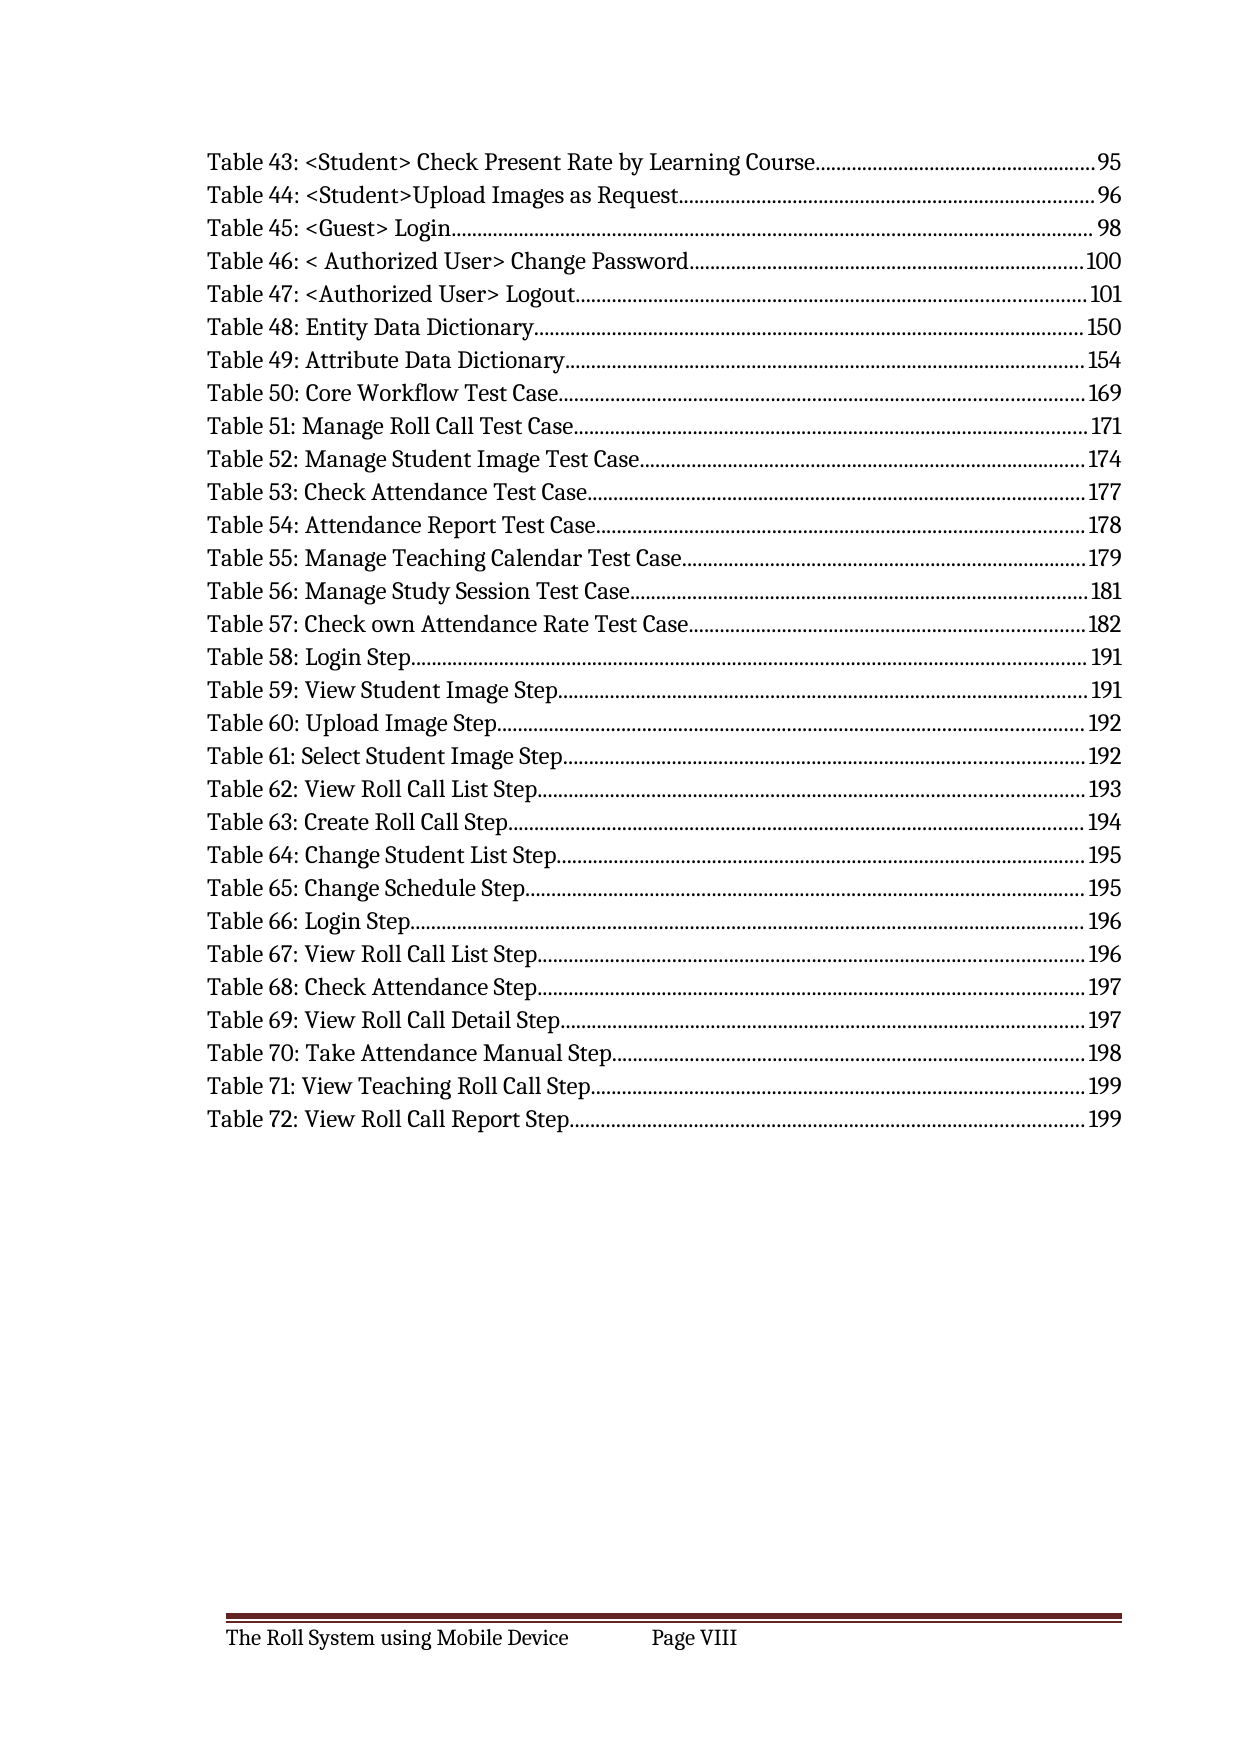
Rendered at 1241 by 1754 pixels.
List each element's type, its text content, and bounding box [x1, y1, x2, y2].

text Table 65: Change Schedule Step 195 [207, 874, 1122, 903]
text Table 67: View Roll Call List Step 196 [207, 940, 1122, 969]
text Table 58: Login Step 191 [207, 643, 1122, 672]
text Table 43: <Student> Check Present Rate by Learning Course 95 [207, 148, 1122, 176]
text Table 44: <Student>Upload Images as Request 96 [207, 181, 1122, 209]
text Table 49: Attribute Data Dictionary 154 [207, 346, 1122, 374]
text Table 48: Entity Data Dictionary 150 [207, 313, 1122, 342]
text Table 56: Manage Study Session Test Case 181 [207, 577, 1122, 606]
text Table 50: Core Workflow Test Case 169 [207, 379, 1122, 408]
text Table 55: Manage Teaching Calendar Test Case 179 [207, 544, 1122, 573]
text Table 71: View Teaching Roll Call Step 199 [207, 1072, 1122, 1101]
text Table 46: < Authorized User> Change Password 100 [207, 247, 1122, 276]
text Table 62: View Roll Call List Step 193 [207, 775, 1122, 804]
text Table 57: Check own Attendance Rate Test Case 182 [207, 610, 1122, 639]
text Table 61: Select Student Image Step 192 [207, 742, 1122, 771]
text Table 63: Create Roll Call Step 194 [207, 808, 1122, 837]
text Table 68: Check Attendance Step 197 [207, 973, 1122, 1002]
text Table 72: View Roll Call Report Step 199 [207, 1105, 1122, 1134]
text Table 66: Login Step 196 [207, 907, 1122, 936]
text Table 53: Check Attendance Test Case 177 [207, 478, 1122, 507]
text Table 52: Manage Student Image Test Case 174 [207, 445, 1122, 474]
text Table 45: <Guest> Login 98 [207, 214, 1122, 242]
text Table 59: View Student Image Step 191 [207, 676, 1122, 705]
text Table 64: Change Student List Step 195 [207, 841, 1122, 870]
text Table 54: Attendance Report Test Case 178 [207, 511, 1122, 540]
text Table 60: Upload Image Step 192 [207, 709, 1122, 738]
text Table 70: Take Attendance Manual Step 198 [207, 1039, 1122, 1068]
text Table 47: <Authorized User> Logout 101 [207, 280, 1122, 308]
text Table 69: View Roll Call Detail Step 197 [207, 1006, 1122, 1035]
text Table 51: Manage Roll Call Test Case 171 [207, 412, 1122, 441]
